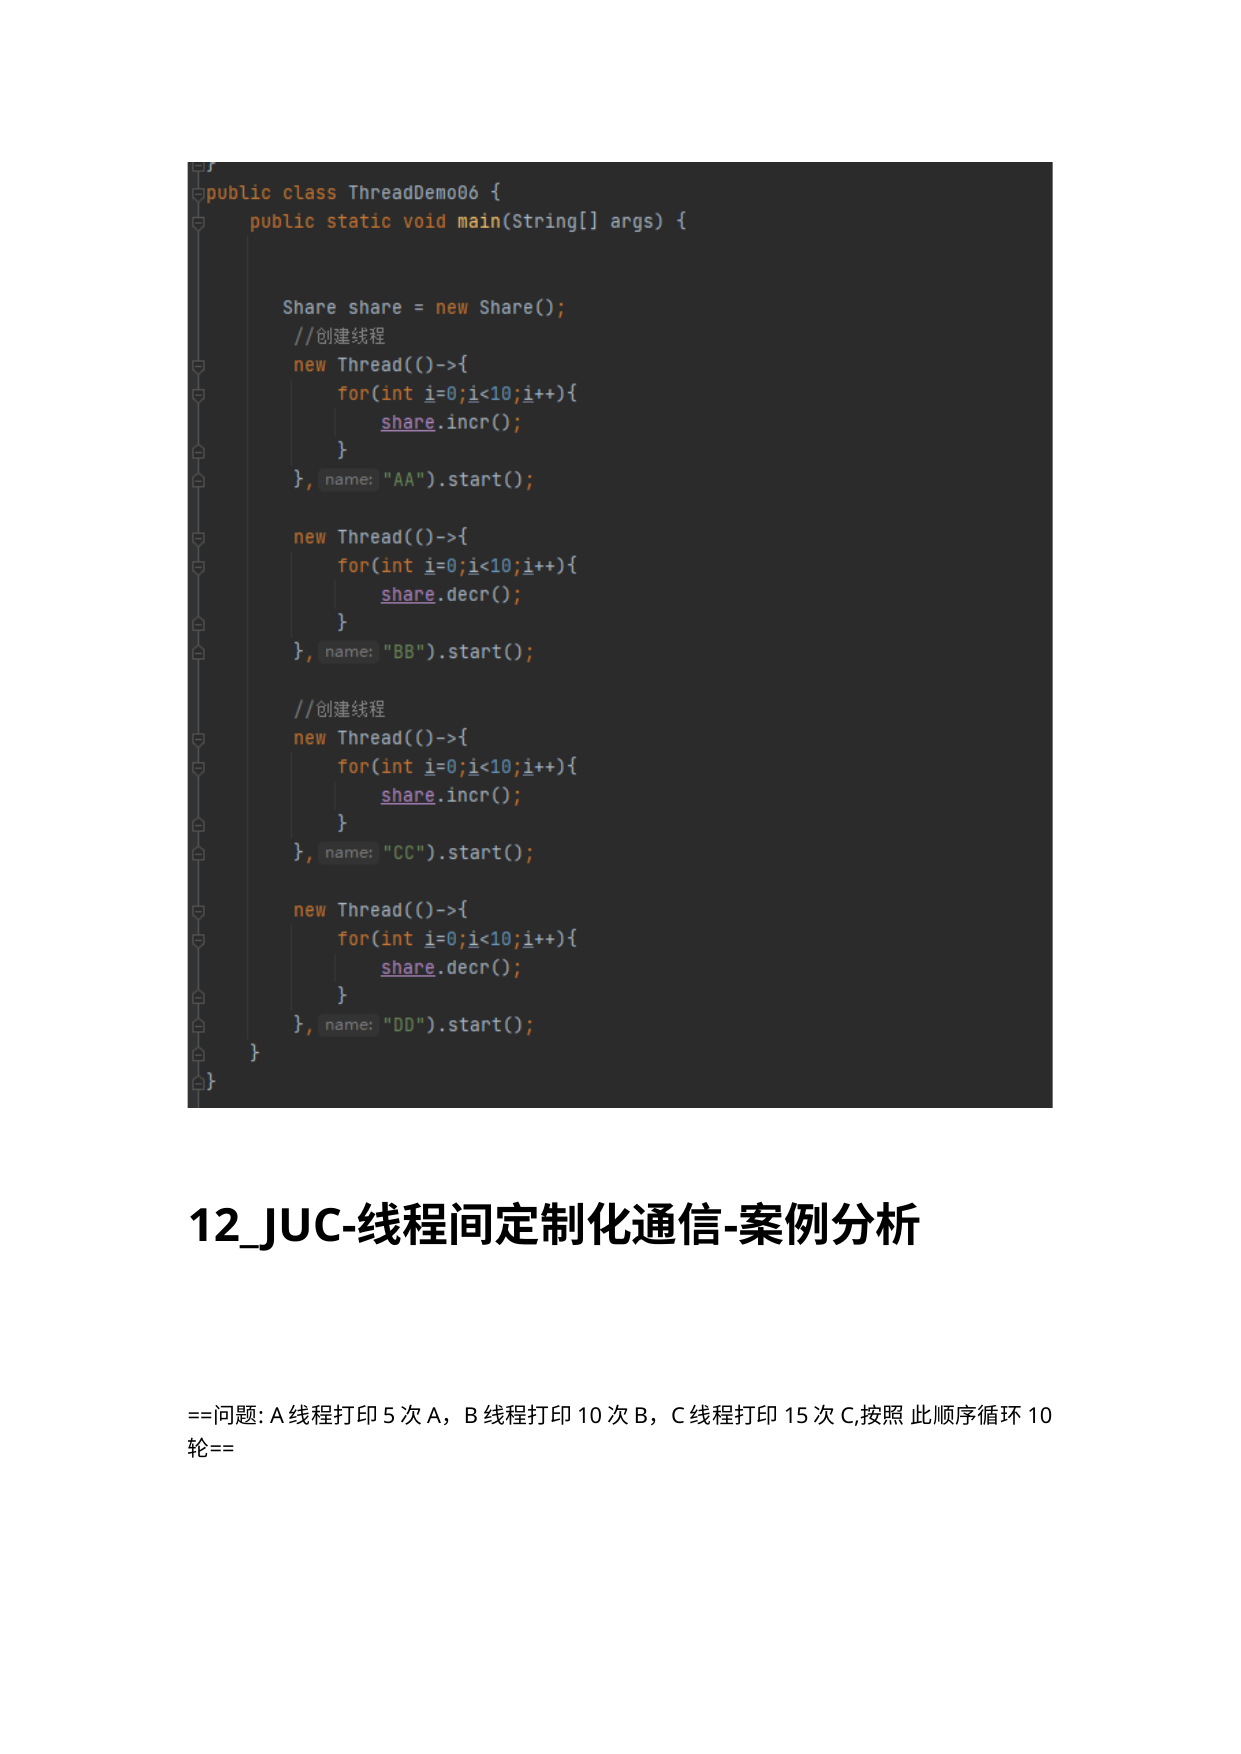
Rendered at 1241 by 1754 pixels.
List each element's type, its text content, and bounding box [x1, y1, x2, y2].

subtitle 12_JUC-线程间定制化通信-案例分析 [187, 1172, 1053, 1270]
text ==问题: A线程打印5次A，B线程打印10次B，C线程打印15次C,按照 此顺序循环10轮== [187, 1398, 1053, 1463]
picture [187, 162, 1053, 1108]
